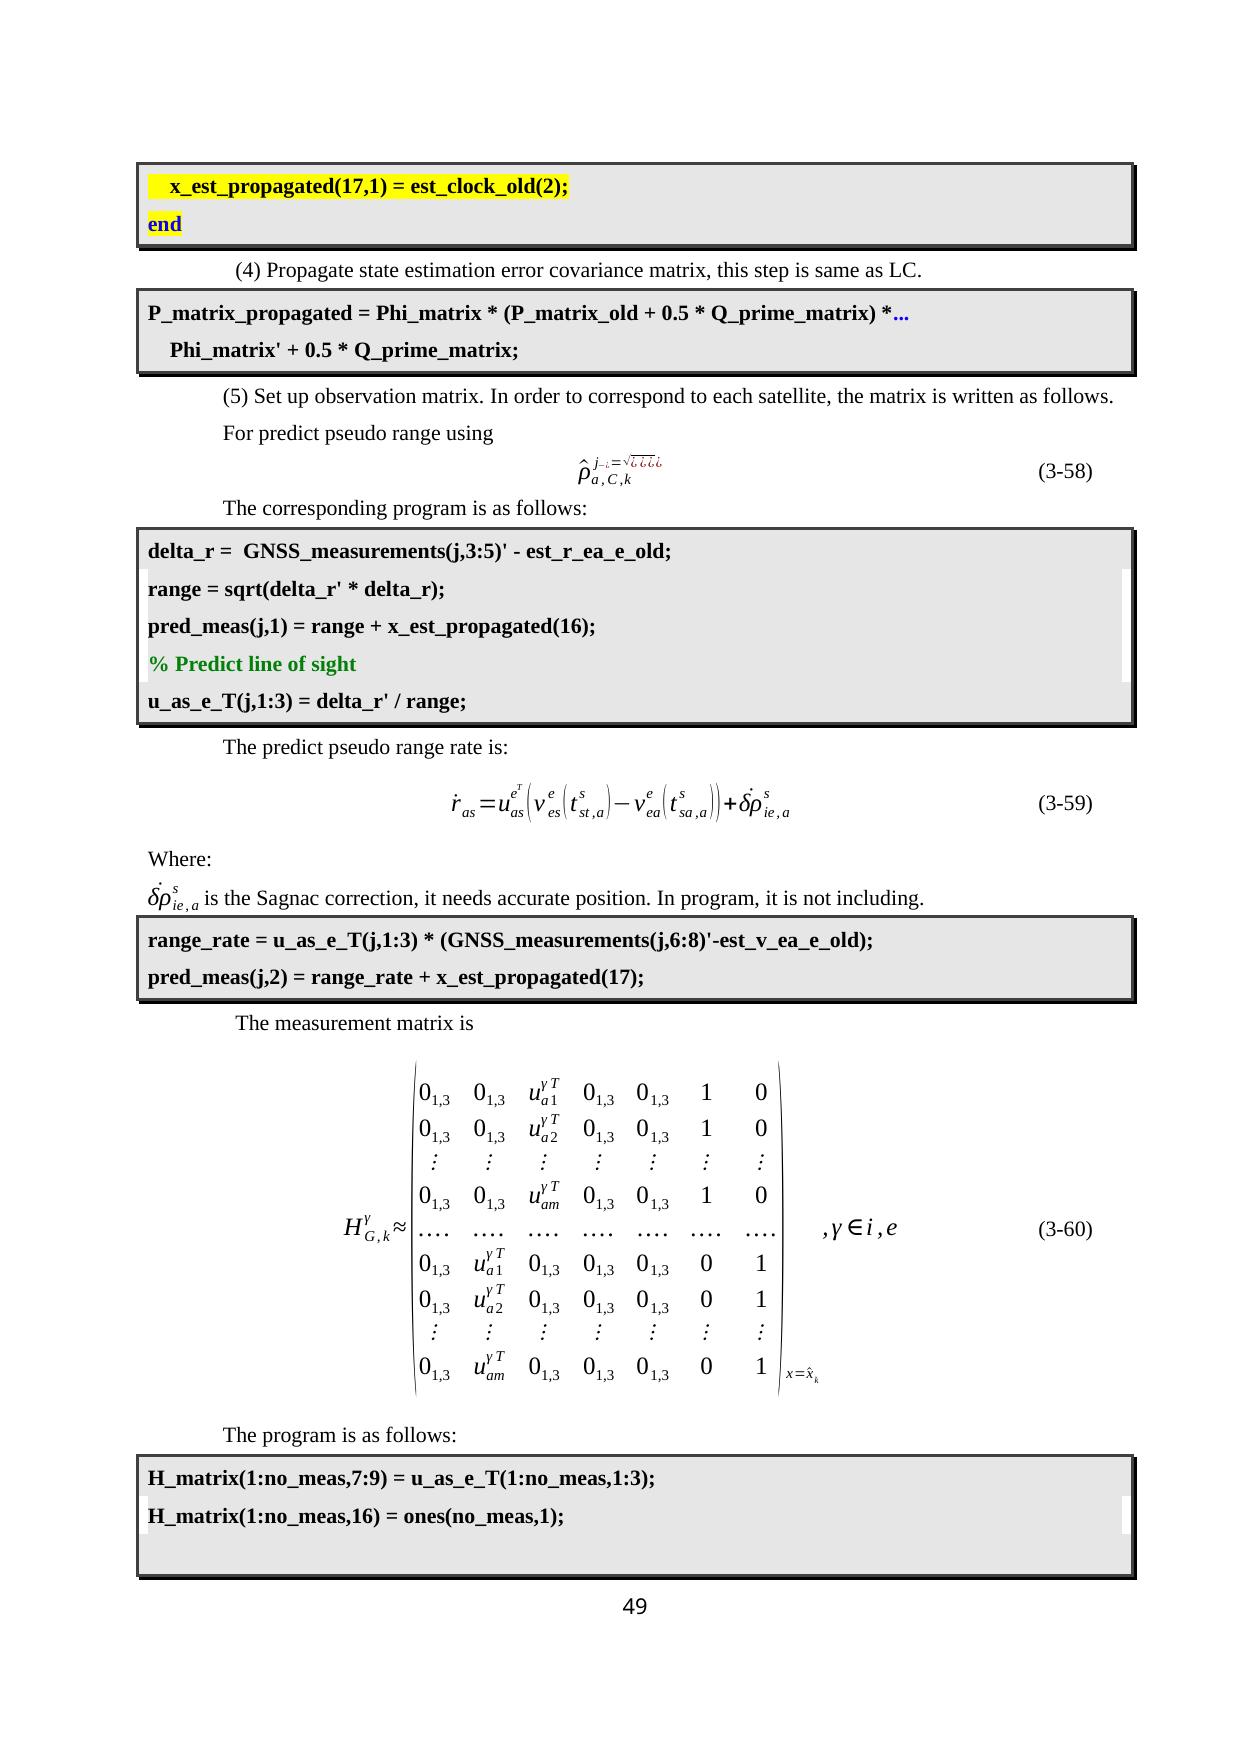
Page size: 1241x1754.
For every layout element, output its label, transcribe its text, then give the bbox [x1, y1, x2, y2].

text is the Sagnac correction, it needs accurate position. In program, it is not including. [148, 878, 1122, 915]
text x_est_propagated(17,1) = est_clock_old(2); [139, 165, 1131, 199]
text % Predict line of sight [148, 644, 1122, 677]
text pred_meas(j,1) = range + x_est_propagated(16); [148, 607, 1122, 644]
text (3-59) [148, 765, 1122, 840]
text pred_meas(j,2) = range_rate + x_est_propagated(17); [139, 953, 1131, 998]
text The predict pseudo range rate is: [223, 728, 1122, 765]
text H_matrix(1:no_meas,16) = ones(no_meas,1); [148, 1496, 1122, 1529]
text The corresponding program is as follows: [223, 489, 1122, 527]
text range_rate = u_as_e_T(j,1:3) * (GNSS_measurements(j,6:8)'-est_v_ea_e_old); [139, 918, 1131, 953]
text (4) Propagate state estimation error covariance matrix, this step is same as LC. [148, 251, 1122, 288]
text Phi_matrix' + 0.5 * Q_prime_matrix; [139, 326, 1131, 371]
text Where: [148, 840, 1122, 878]
text u_as_e_T(j,1:3) = delta_r' / range; [139, 677, 1131, 722]
text P_matrix_propagated = Phi_matrix * (P_matrix_old + 0.5 * Q_prime_matrix) *... [139, 291, 1131, 326]
text (3-60) [148, 1041, 1122, 1416]
text (3-58) [148, 452, 1122, 489]
text The program is as follows: [223, 1416, 1122, 1454]
text end [139, 199, 1131, 244]
text range = sqrt(delta_r' * delta_r); [148, 569, 1122, 607]
text (5) Set up observation matrix. In order to correspond to each satellite, the matrix is written as follows. [223, 377, 1122, 414]
text delta_r = GNSS_measurements(j,3:5)' - est_r_ea_e_old; [139, 530, 1131, 569]
text For predict pseudo range using [223, 414, 1122, 452]
text The measurement matrix is [148, 1004, 1122, 1041]
text H_matrix(1:no_meas,7:9) = u_as_e_T(1:no_meas,1:3); [139, 1457, 1131, 1496]
